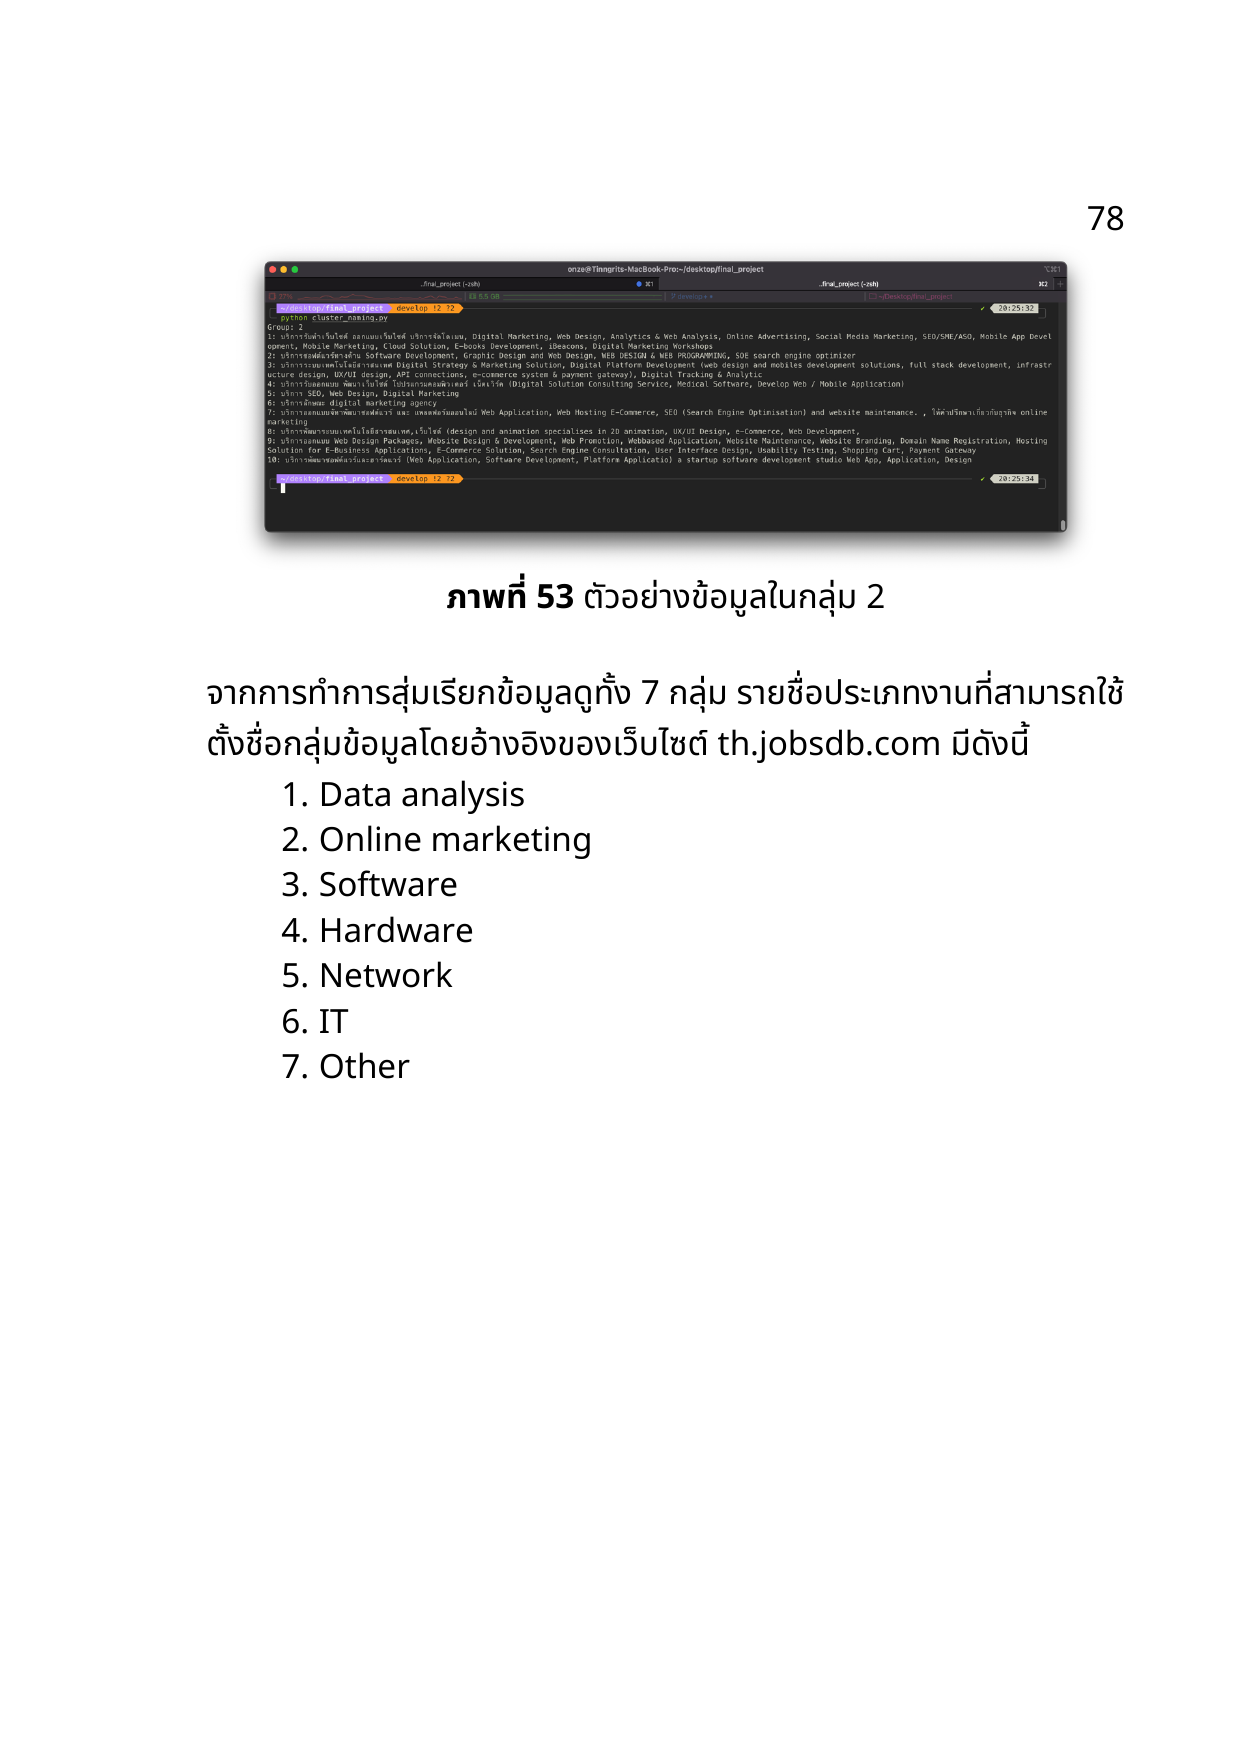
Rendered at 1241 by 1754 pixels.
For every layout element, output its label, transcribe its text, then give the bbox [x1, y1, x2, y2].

list Data analysis [281, 770, 1125, 816]
picture [233, 240, 1098, 573]
list Hardware [281, 907, 1125, 952]
list Online marketing [281, 816, 1125, 861]
list Network [281, 952, 1125, 997]
text จากการทำการสุ่มเรียกข้อมูลดูทั้ง 7 กลุ่ม รายชื่อประเภทงานที่สามารถใช้ตั้งชื่อกลุ่มข้อมูลโดยอ้างอิงของเว็บไซต์ th.jobsdb.com มีดังนี้ [206, 669, 1125, 770]
list IT [281, 997, 1125, 1043]
list Software [281, 861, 1125, 907]
list Other [281, 1043, 1125, 1088]
